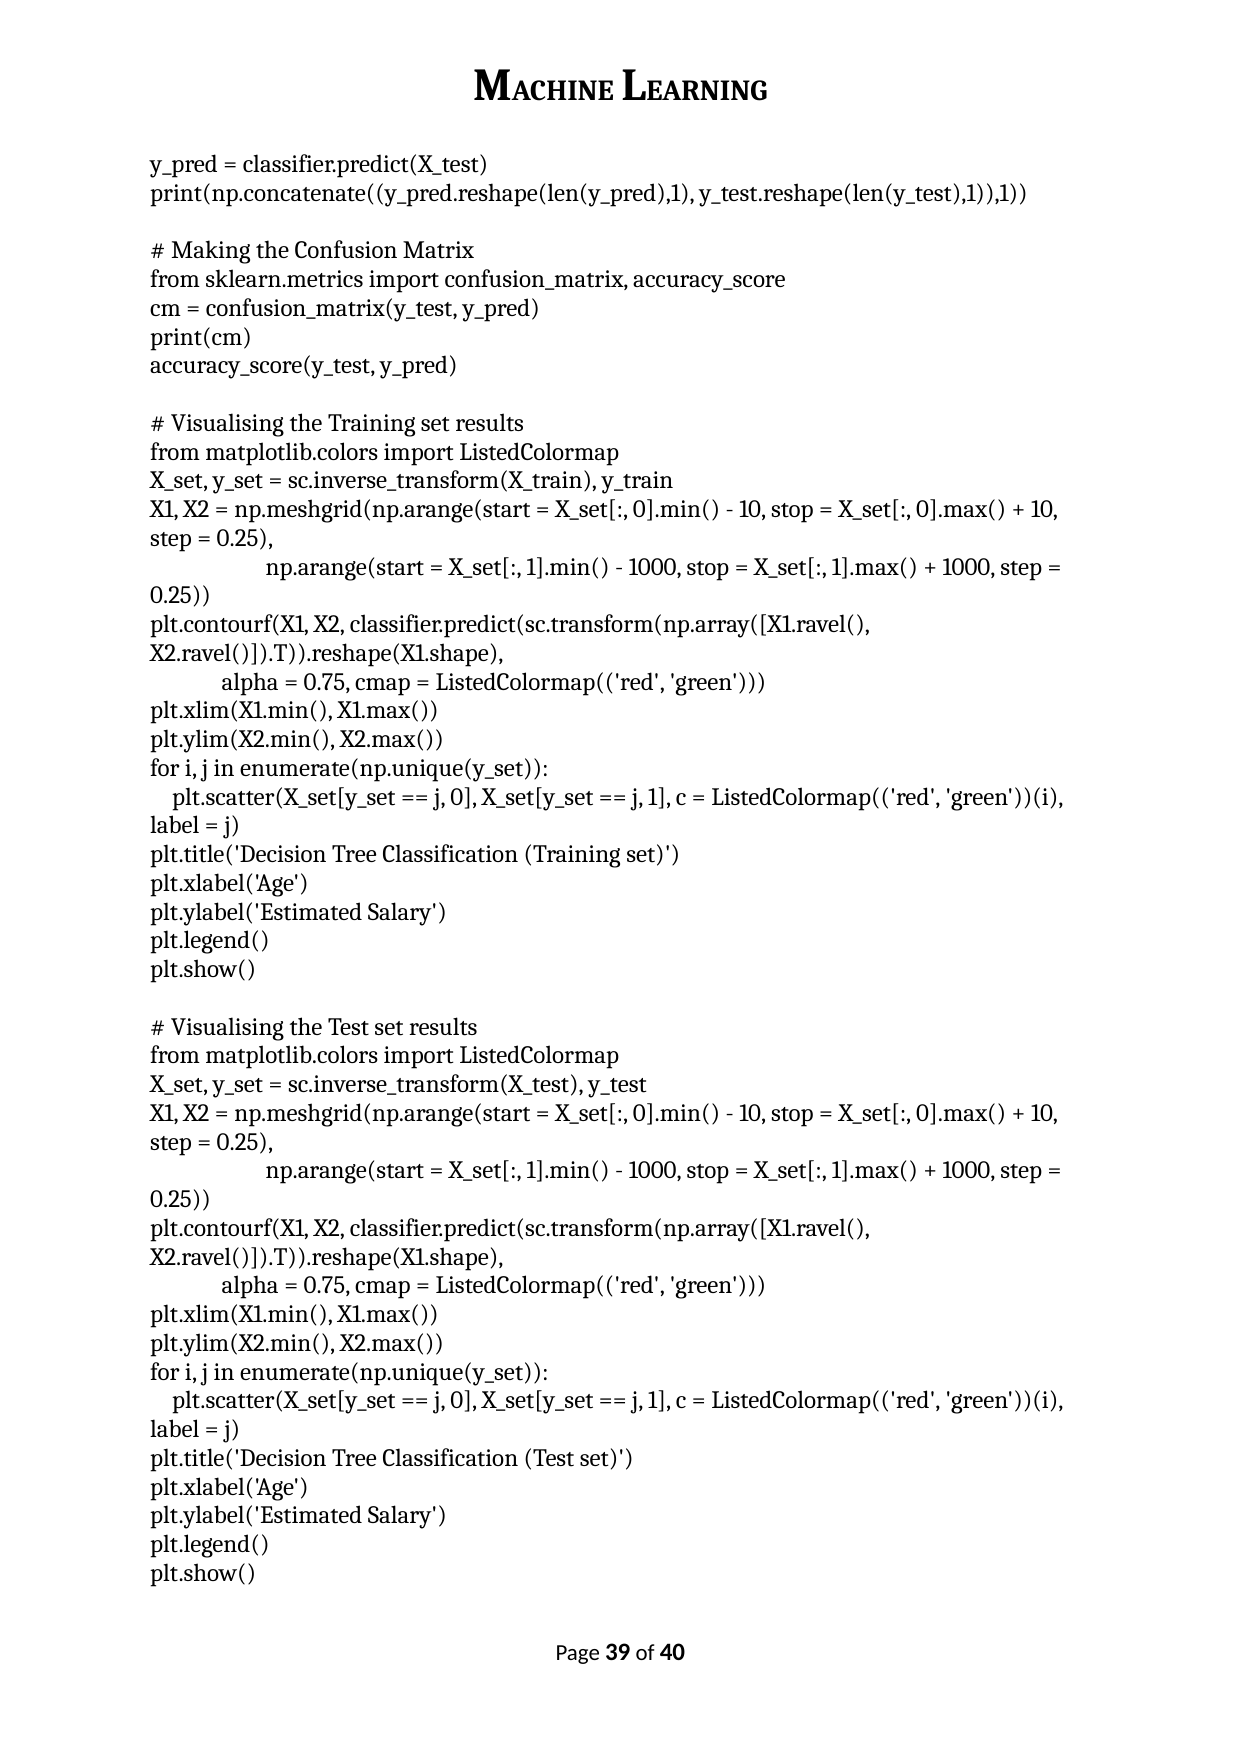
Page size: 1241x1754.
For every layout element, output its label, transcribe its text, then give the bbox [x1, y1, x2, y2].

text plt.ylim(X2.min(), X2.max()) [150, 725, 1090, 754]
text plt.scatter(X_set[y_set == j, 0], X_set[y_set == j, 1], c = ListedColormap(('red', 'green'))(i), label = j) [150, 782, 1090, 840]
text for i, j in enumerate(np.unique(y_set)): [150, 754, 1090, 782]
text for i, j in enumerate(np.unique(y_set)): [150, 1357, 1090, 1386]
text alpha = 0.75, cmap = ListedColormap(('red', 'green'))) [150, 667, 1090, 696]
text np.arange(start = X_set[:, 1].min() - 1000, stop = X_set[:, 1].max() + 1000, step = 0.25)) [150, 1156, 1090, 1214]
text plt.show() [150, 955, 1090, 984]
text plt.xlabel('Age') [150, 869, 1090, 897]
text accuracy_score(y_test, y_pred) [150, 351, 1090, 380]
text # Making the Confusion Matrix [150, 236, 1090, 265]
text plt.title('Decision Tree Classification (Training set)') [150, 840, 1090, 869]
text alpha = 0.75, cmap = ListedColormap(('red', 'green'))) [150, 1271, 1090, 1300]
text plt.ylabel('Estimated Salary') [150, 1501, 1090, 1530]
text # Visualising the Training set results [150, 409, 1090, 437]
text plt.xlabel('Age') [150, 1472, 1090, 1501]
text X_set, y_set = sc.inverse_transform(X_test), y_test [150, 1070, 1090, 1099]
text X1, X2 = np.meshgrid(np.arange(start = X_set[:, 0].min() - 10, stop = X_set[:, 0].max() + 10, step = 0.25), [150, 1099, 1090, 1156]
text from matplotlib.colors import ListedColormap [150, 437, 1090, 466]
text X_set, y_set = sc.inverse_transform(X_train), y_train [150, 466, 1090, 495]
text plt.contourf(X1, X2, classifier.predict(sc.transform(np.array([X1.ravel(), X2.ravel()]).T)).reshape(X1.shape), [150, 610, 1090, 667]
text plt.contourf(X1, X2, classifier.predict(sc.transform(np.array([X1.ravel(), X2.ravel()]).T)).reshape(X1.shape), [150, 1214, 1090, 1271]
text plt.scatter(X_set[y_set == j, 0], X_set[y_set == j, 1], c = ListedColormap(('red', 'green'))(i), label = j) [150, 1386, 1090, 1444]
text plt.ylabel('Estimated Salary') [150, 897, 1090, 926]
text plt.legend() [150, 926, 1090, 955]
text plt.legend() [150, 1530, 1090, 1559]
text np.arange(start = X_set[:, 1].min() - 1000, stop = X_set[:, 1].max() + 1000, step = 0.25)) [150, 552, 1090, 610]
text cm = confusion_matrix(y_test, y_pred) [150, 294, 1090, 322]
text from matplotlib.colors import ListedColormap [150, 1041, 1090, 1070]
text from sklearn.metrics import confusion_matrix, accuracy_score [150, 265, 1090, 294]
text plt.show() [150, 1559, 1090, 1587]
text plt.xlim(X1.min(), X1.max()) [150, 696, 1090, 725]
text print(np.concatenate((y_pred.reshape(len(y_pred),1), y_test.reshape(len(y_test),1)),1)) [150, 179, 1090, 207]
text y_pred = classifier.predict(X_test) [150, 150, 1090, 179]
text plt.xlim(X1.min(), X1.max()) [150, 1300, 1090, 1329]
text print(cm) [150, 322, 1090, 351]
text plt.ylim(X2.min(), X2.max()) [150, 1329, 1090, 1357]
text # Visualising the Test set results [150, 1012, 1090, 1041]
text X1, X2 = np.meshgrid(np.arange(start = X_set[:, 0].min() - 10, stop = X_set[:, 0].max() + 10, step = 0.25), [150, 495, 1090, 552]
text plt.title('Decision Tree Classification (Test set)') [150, 1444, 1090, 1472]
